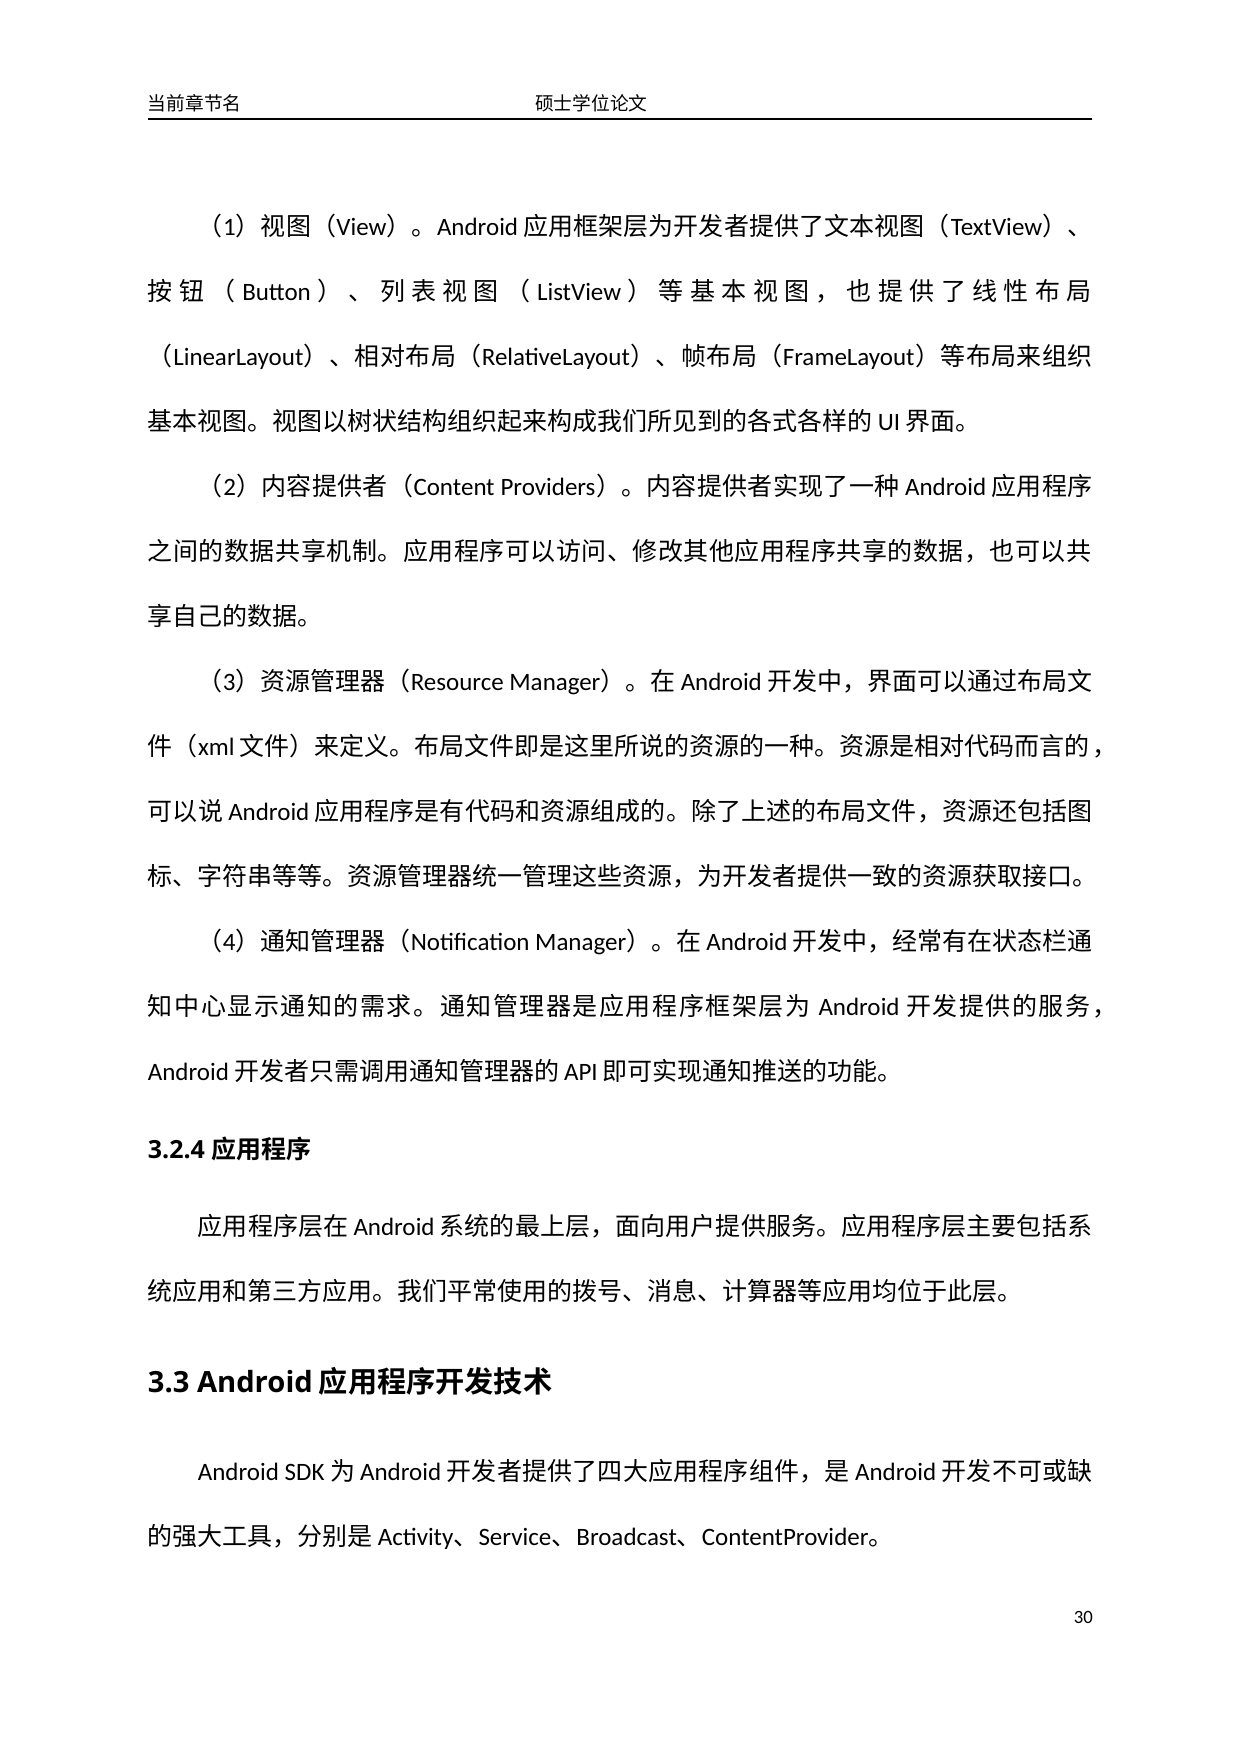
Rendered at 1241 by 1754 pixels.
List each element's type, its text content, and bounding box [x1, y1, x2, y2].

list Android SDK为Android开发者提供了四大应用程序组件，是Android开发不可或缺的强大工具，分别是Activity、Service、Broadcast、ContentProvider。 [148, 1437, 1092, 1567]
text （2）内容提供者（Content Providers）。内容提供者实现了一种Android应用程序之间的数据共享机制。应用程序可以访问、修改其他应用程序共享的数据，也可以共享自己的数据。 [148, 452, 1092, 647]
text （1）视图（View）。Android应用框架层为开发者提供了文本视图（TextView）、按钮（Button）、列表视图（ListView）等基本视图，也提供了线性布局（LinearLayout）、相对布局（RelativeLayout）、帧布局（FrameLayout）等布局来组织基本视图。视图以树状结构组织起来构成我们所见到的各式各样的UI界面。 [148, 192, 1092, 452]
text （3）资源管理器（Resource Manager）。在Android开发中，界面可以通过布局文件（xml文件）来定义。布局文件即是这里所说的资源的一种。资源是相对代码而言的，可以说Android应用程序是有代码和资源组成的。除了上述的布局文件，资源还包括图标、字符串等等。资源管理器统一管理这些资源，为开发者提供一致的资源获取接口。 [148, 647, 1092, 907]
text （4）通知管理器（Notification Manager）。在Android开发中，经常有在状态栏通知中心显示通知的需求。通知管理器是应用程序框架层为Android开发提供的服务，Android开发者只需调用通知管理器的API即可实现通知推送的功能。 [148, 907, 1092, 1102]
subtitle 3.2.4 应用程序 [148, 1115, 1092, 1180]
subtitle 3.3 Android应用程序开发技术 [148, 1347, 1092, 1412]
list 应用程序层在Android系统的最上层，面向用户提供服务。应用程序层主要包括系统应用和第三方应用。我们平常使用的拨号、消息、计算器等应用均位于此层。 [148, 1192, 1092, 1322]
